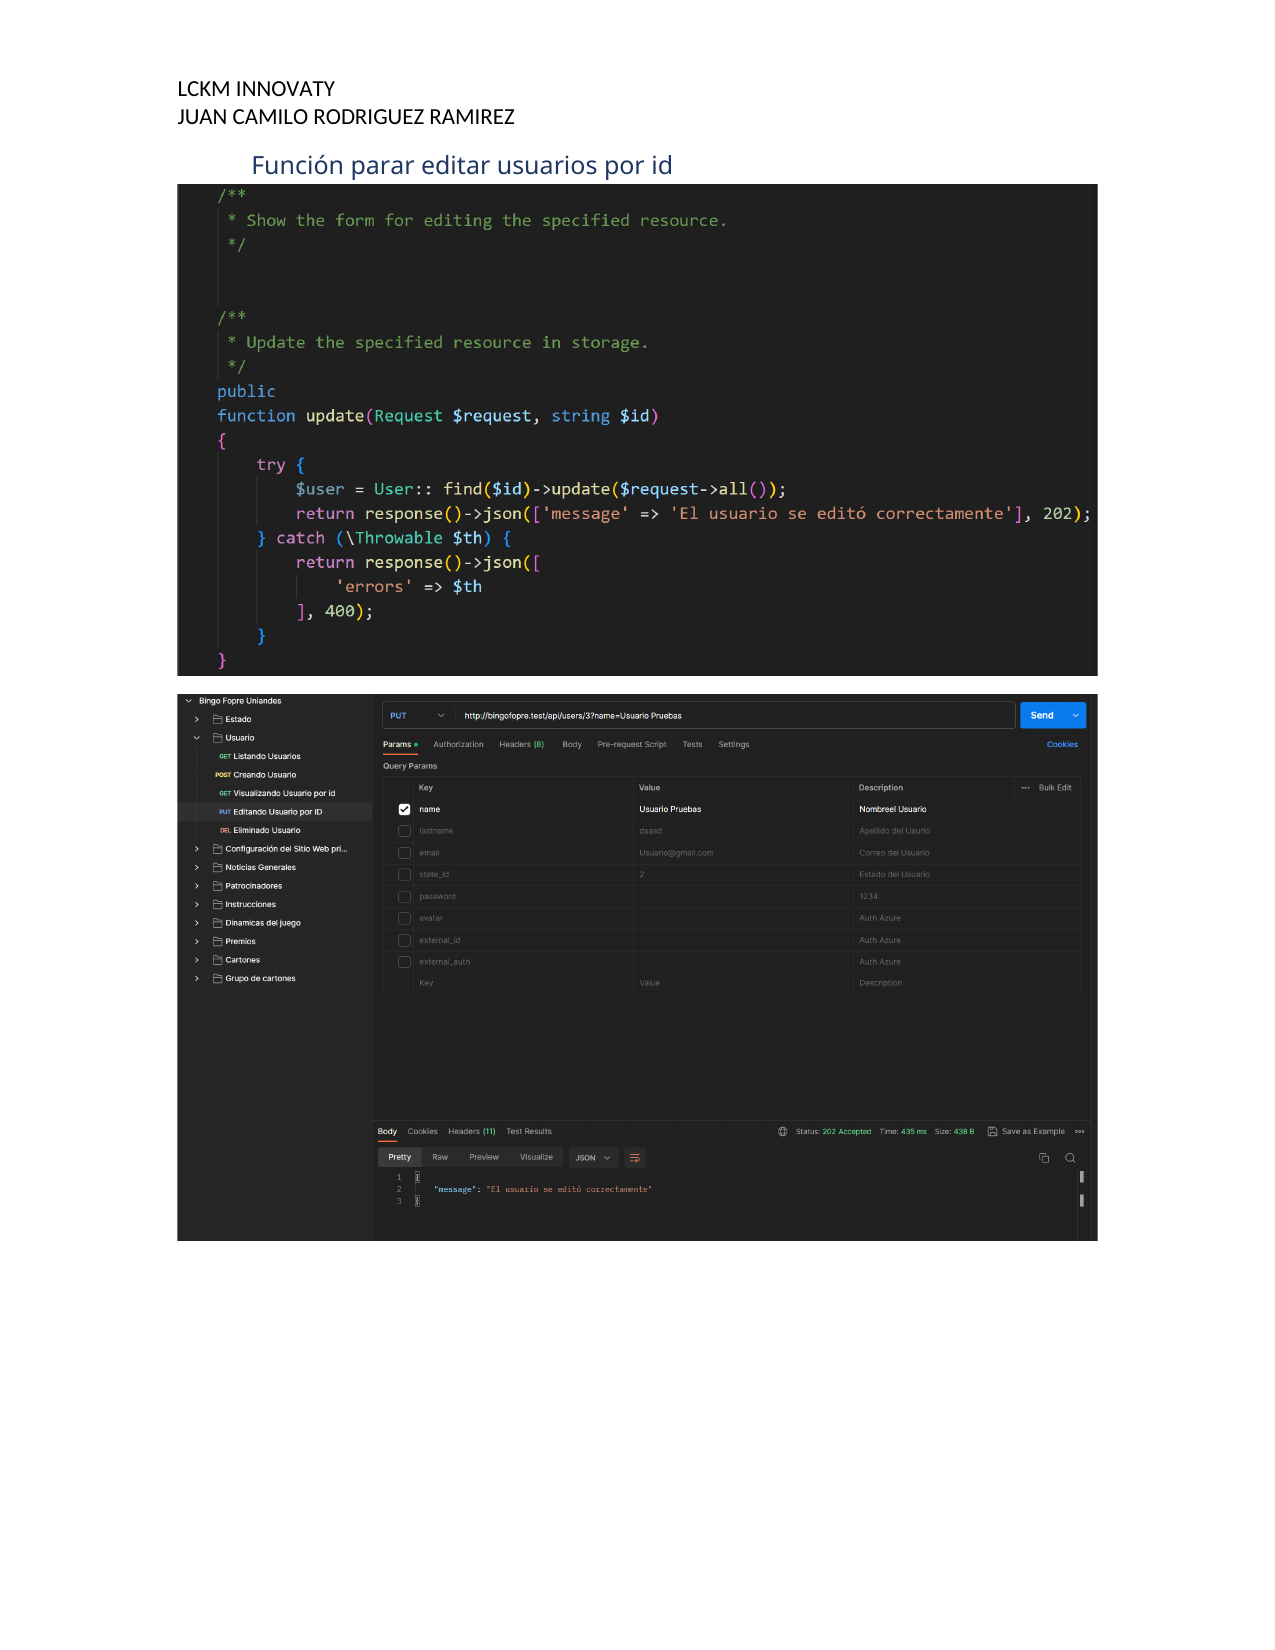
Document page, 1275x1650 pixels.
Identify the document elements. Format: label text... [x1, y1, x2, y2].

picture [177, 694, 1098, 1241]
picture [177, 184, 1098, 676]
subtitle Función parar editar usuarios por id [177, 148, 1098, 182]
